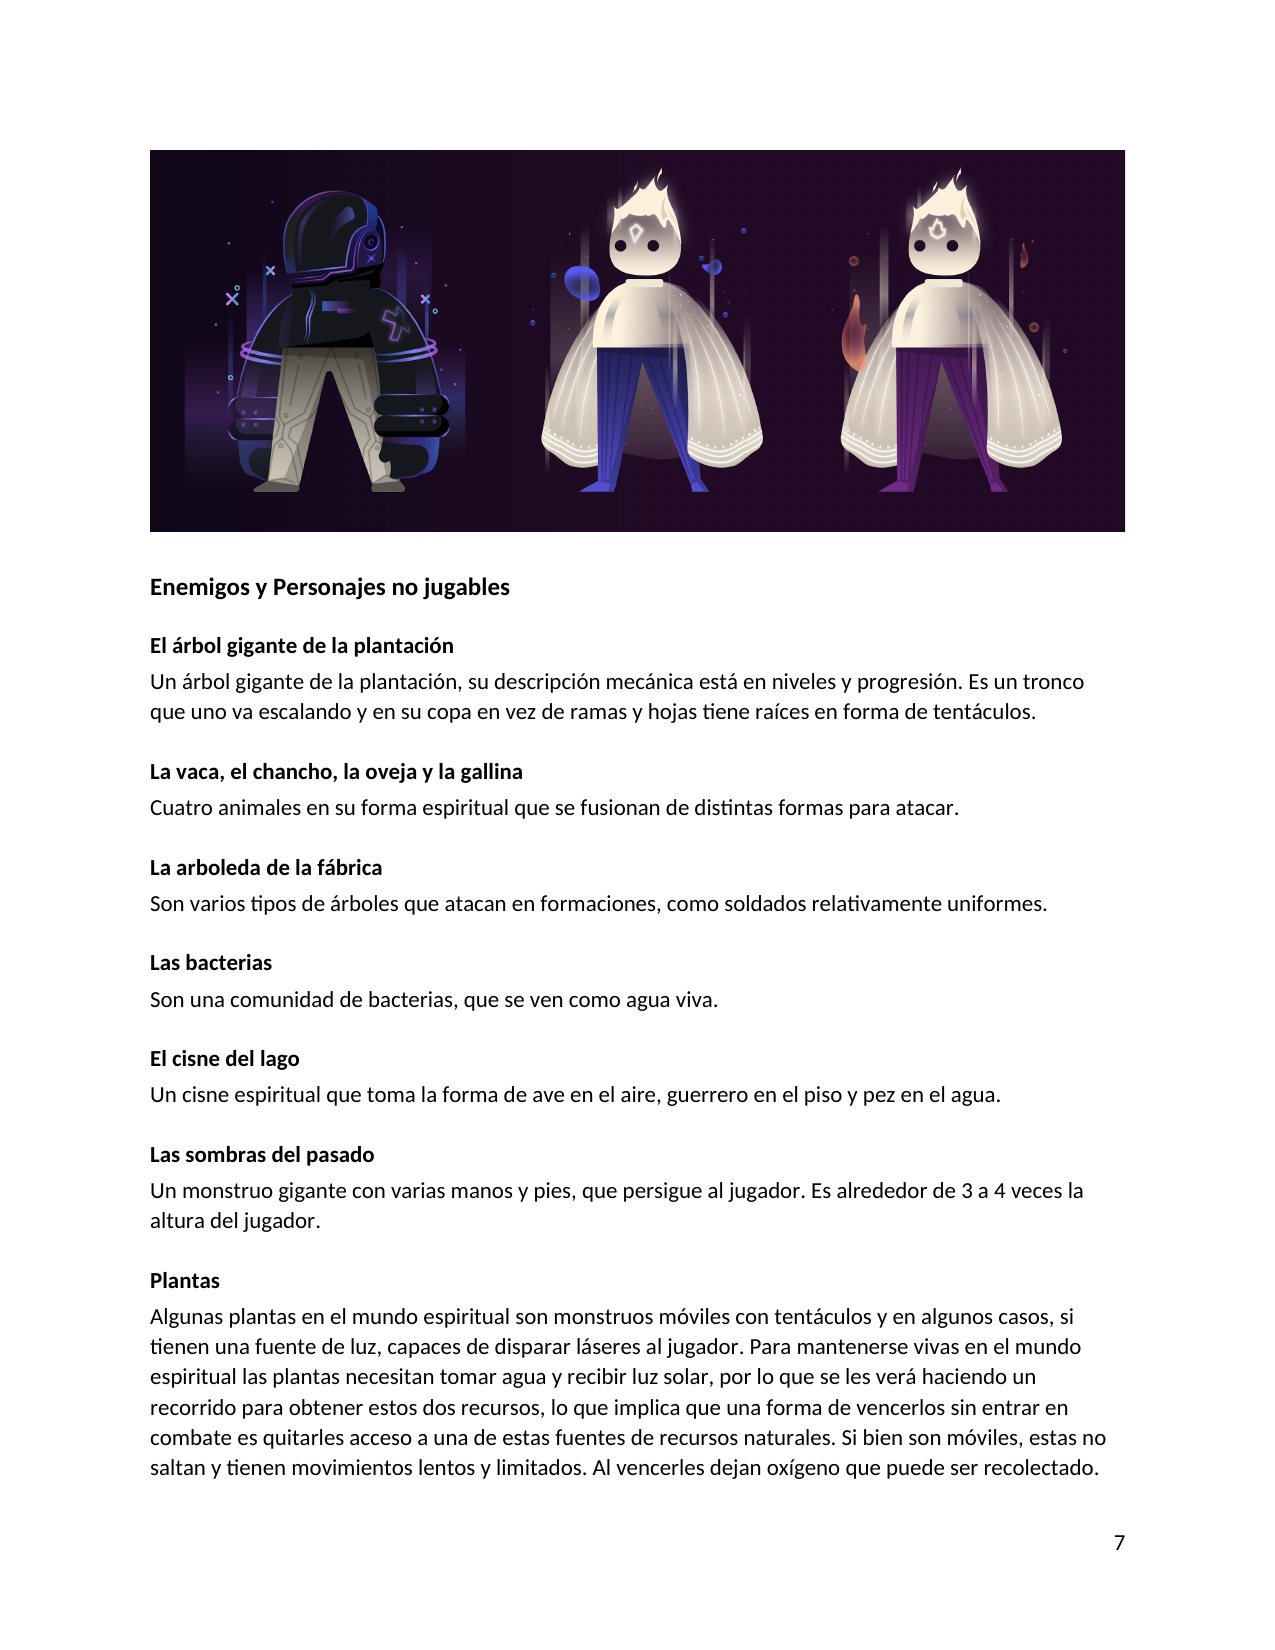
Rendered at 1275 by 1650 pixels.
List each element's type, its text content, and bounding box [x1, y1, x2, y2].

text Son una comunidad de bacterias, que se ven como agua viva. [150, 985, 1125, 1013]
text Un monstruo gigante con varias manos y pies, que persigue al jugador. Es alrededor de 3 a 4 veces la altura del jugador. [150, 1176, 1125, 1234]
text Un cisne espiritual que toma la forma de ave en el aire, guerrero en el piso y pez en el agua. [150, 1080, 1125, 1108]
subtitle Las bacterias [150, 948, 1125, 976]
subtitle Plantas [150, 1266, 1125, 1294]
text Un árbol gigante de la plantación, su descripción mecánica está en niveles y progresión. Es un tronco que uno va escalando y en su copa en vez de ramas y hojas tiene raíces en forma de tentáculos. [150, 667, 1125, 726]
subtitle Enemigos y Personajes no jugables [150, 571, 1125, 602]
text Cuatro animales en su forma espiritual que se fusionan de distintas formas para atacar. [150, 793, 1125, 821]
subtitle Las sombras del pasado [150, 1140, 1125, 1168]
subtitle La vaca, el chancho, la oveja y la gallina [150, 757, 1125, 785]
subtitle La arboleda de la fábrica [150, 853, 1125, 881]
subtitle El árbol gigante de la plantación [150, 631, 1125, 659]
picture [150, 150, 1125, 532]
text Son varios tipos de árboles que atacan en formaciones, como soldados relativamente uniformes. [150, 889, 1125, 917]
subtitle El cisne del lago [150, 1044, 1125, 1072]
text Algunas plantas en el mundo espiritual son monstruos móviles con tentáculos y en algunos casos, si tienen una fuente de luz, capaces de disparar láseres al jugador. Para mantenerse vivas en el mundo espiritual las plantas necesitan tomar agua y recibir luz solar, por lo que se les verá haciendo un recorrido para obtener estos dos recursos, lo que implica que una forma de vencerlos sin entrar en combate es quitarles acceso a una de estas fuentes de recursos naturales. Si bien son móviles, estas no saltan y tienen movimientos lentos y limitados. Al vencerles dejan oxígeno que puede ser recolectado. [150, 1302, 1125, 1481]
